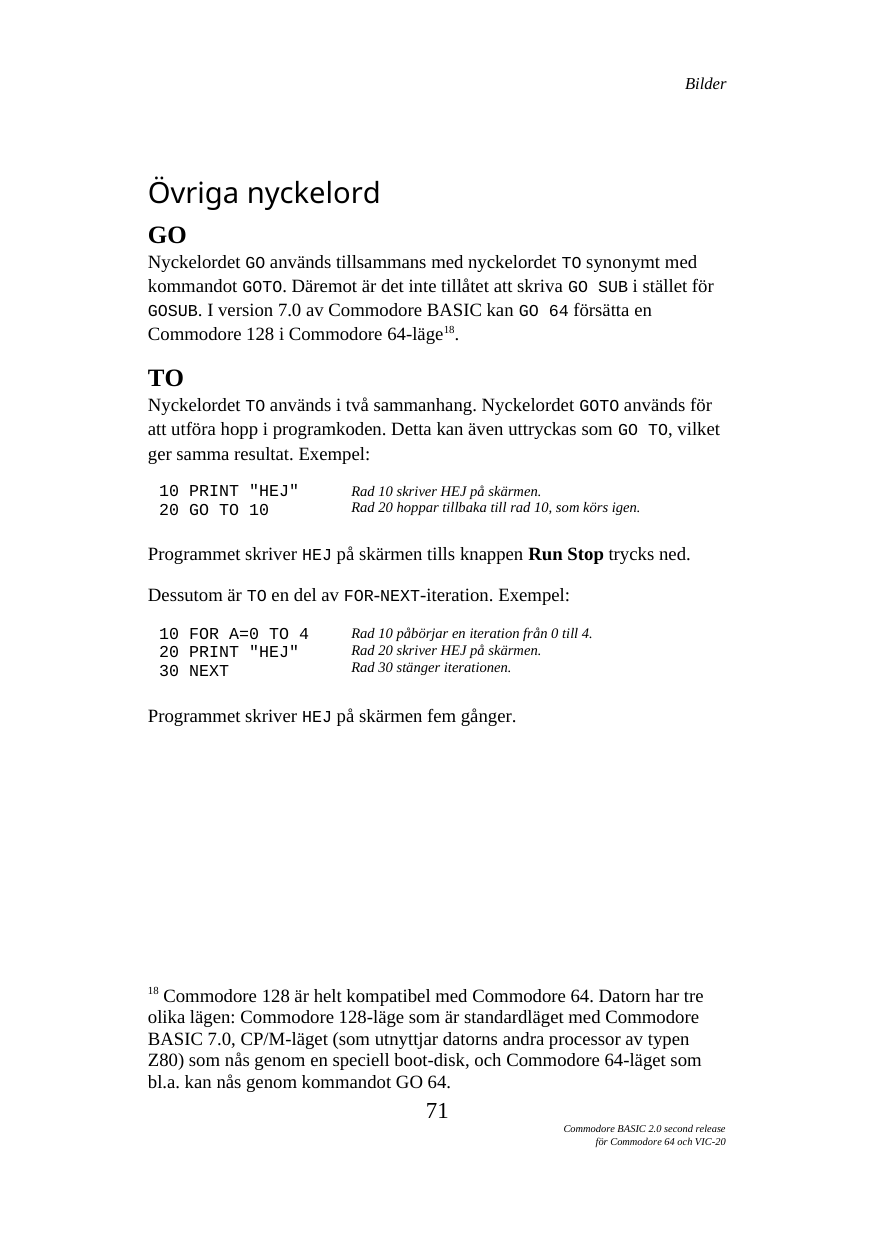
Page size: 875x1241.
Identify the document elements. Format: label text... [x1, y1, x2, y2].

text Nyckelordet GO används tillsammans med nyckelordet TO synonymt med kommandot GOTO. Däremot är det inte tillåtet att skriva GO SUB i stället för GOSUB. I version 7.0 av Commodore BASIC kan GO 64 försätta en Commodore 128 i Commodore 64-läge. [148, 251, 726, 345]
subtitle Övriga nyckelord [148, 173, 726, 212]
text Nyckelordet TO används i två sammanhang. Nyckelordet GOTO används för att utföra hopp i programkoden. Detta kan även uttryckas som GO TO, vilket ger samma resultat. Exempel: [148, 394, 726, 464]
table_header Rad 10 skriver HEJ på skärmen. Rad 20 hoppar tillbaka till rad 10, som körs igen. [340, 483, 726, 520]
table_header 10 PRINT "HEJ" 20 GO TO 10 [148, 483, 340, 520]
subtitle GO [148, 220, 726, 248]
table_header Rad 10 påbörjar en iteration från 0 till 4. Rad 20 skriver HEJ på skärmen. Rad 30 stänger iterationen. [340, 625, 726, 682]
text Programmet skriver HEJ på skärmen tills knappen Run Stop trycks ned. [148, 520, 726, 566]
text Dessutom är TO en del av FOR-NEXT-iteration. Exempel: [148, 584, 726, 607]
subtitle TO [148, 363, 726, 392]
text Programmet skriver HEJ på skärmen fem gånger. [148, 682, 726, 727]
table_header 10 FOR A=0 TO 4 20 PRINT "HEJ" 30 NEXT [148, 625, 340, 682]
